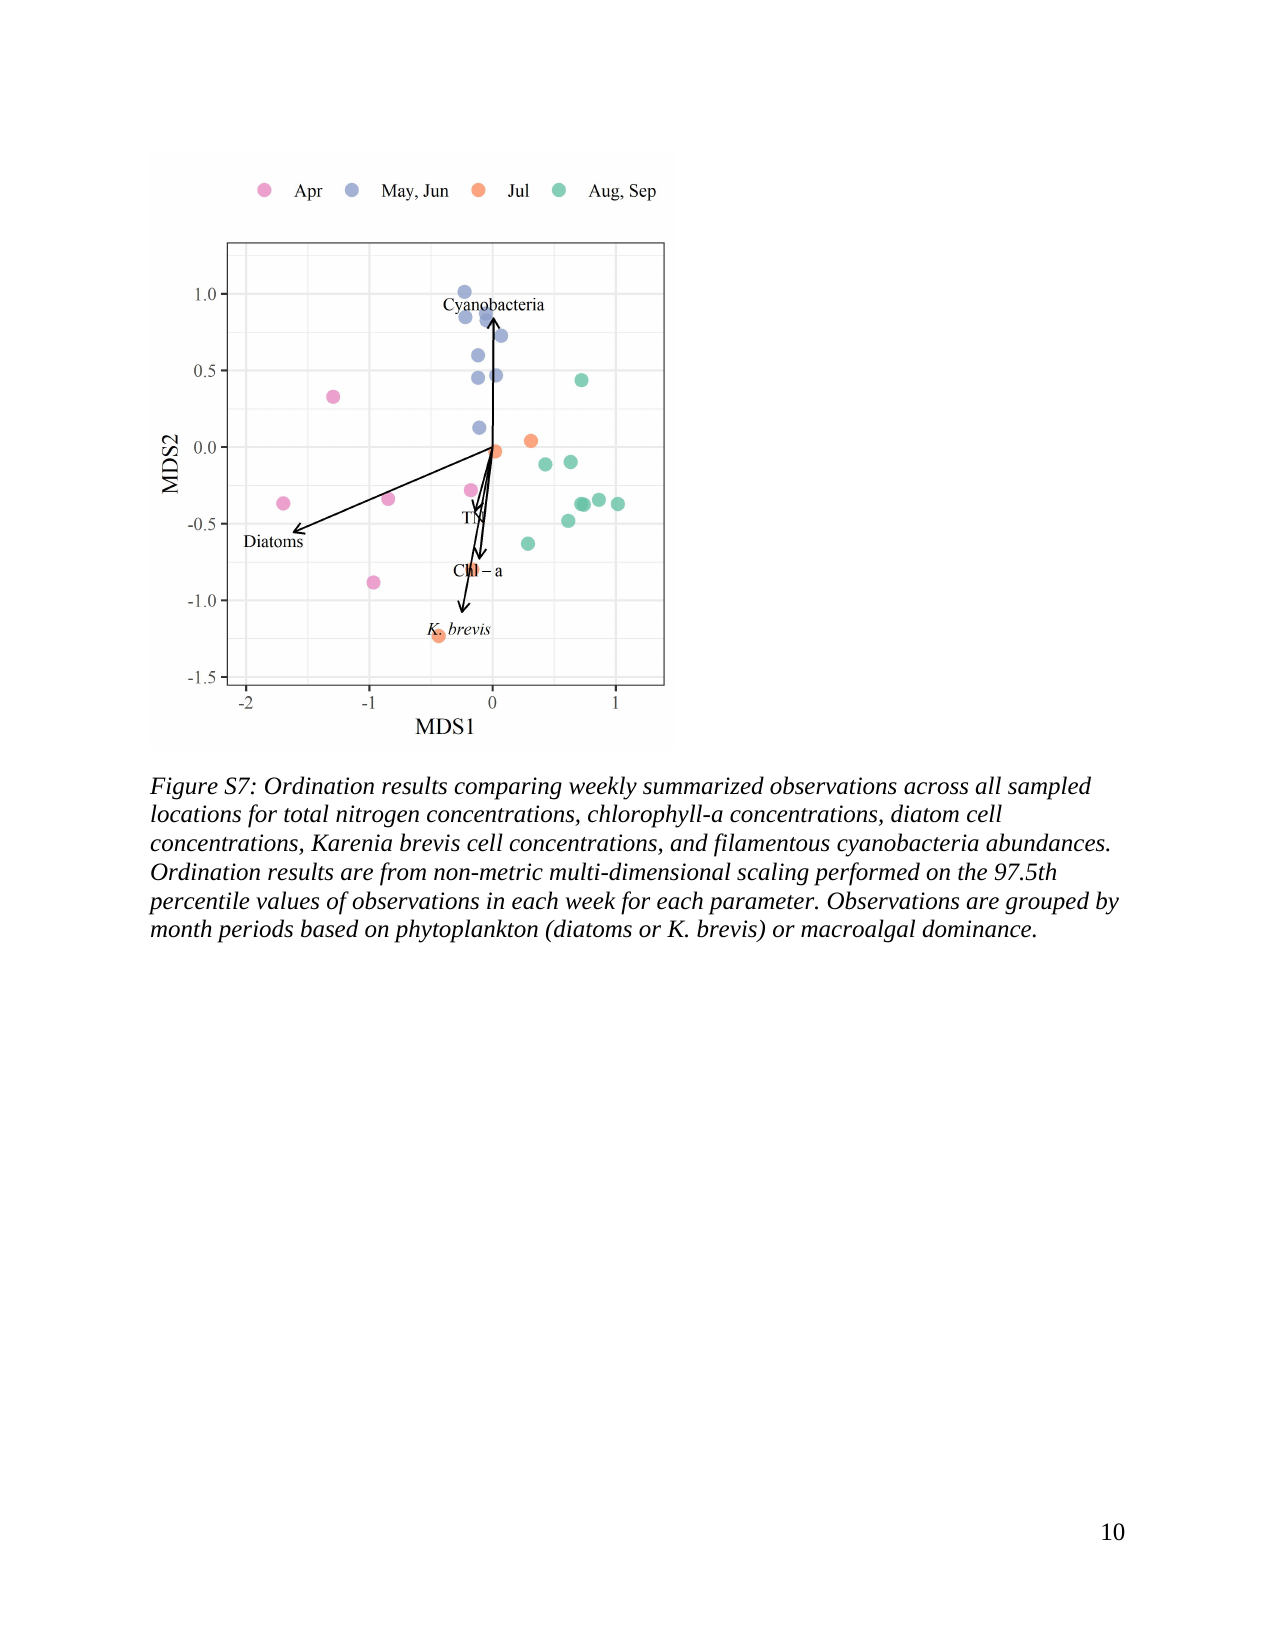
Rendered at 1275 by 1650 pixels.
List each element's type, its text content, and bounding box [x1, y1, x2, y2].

text Figure S7: Ordination results comparing weekly summarized observations across all sampled locations for total nitrogen concentrations, chlorophyll-a concentrations, diatom cell concentrations, Karenia brevis cell concentrations, and filamentous cyanobacteria abundances. Ordination results are from non-metric multi-dimensional scaling performed on the 97.5th percentile values of observations in each week for each parameter. Observations are grouped by month periods based on phytoplankton (diatoms or K. brevis) or macroalgal dominance. [150, 771, 1125, 943]
picture [150, 150, 675, 750]
